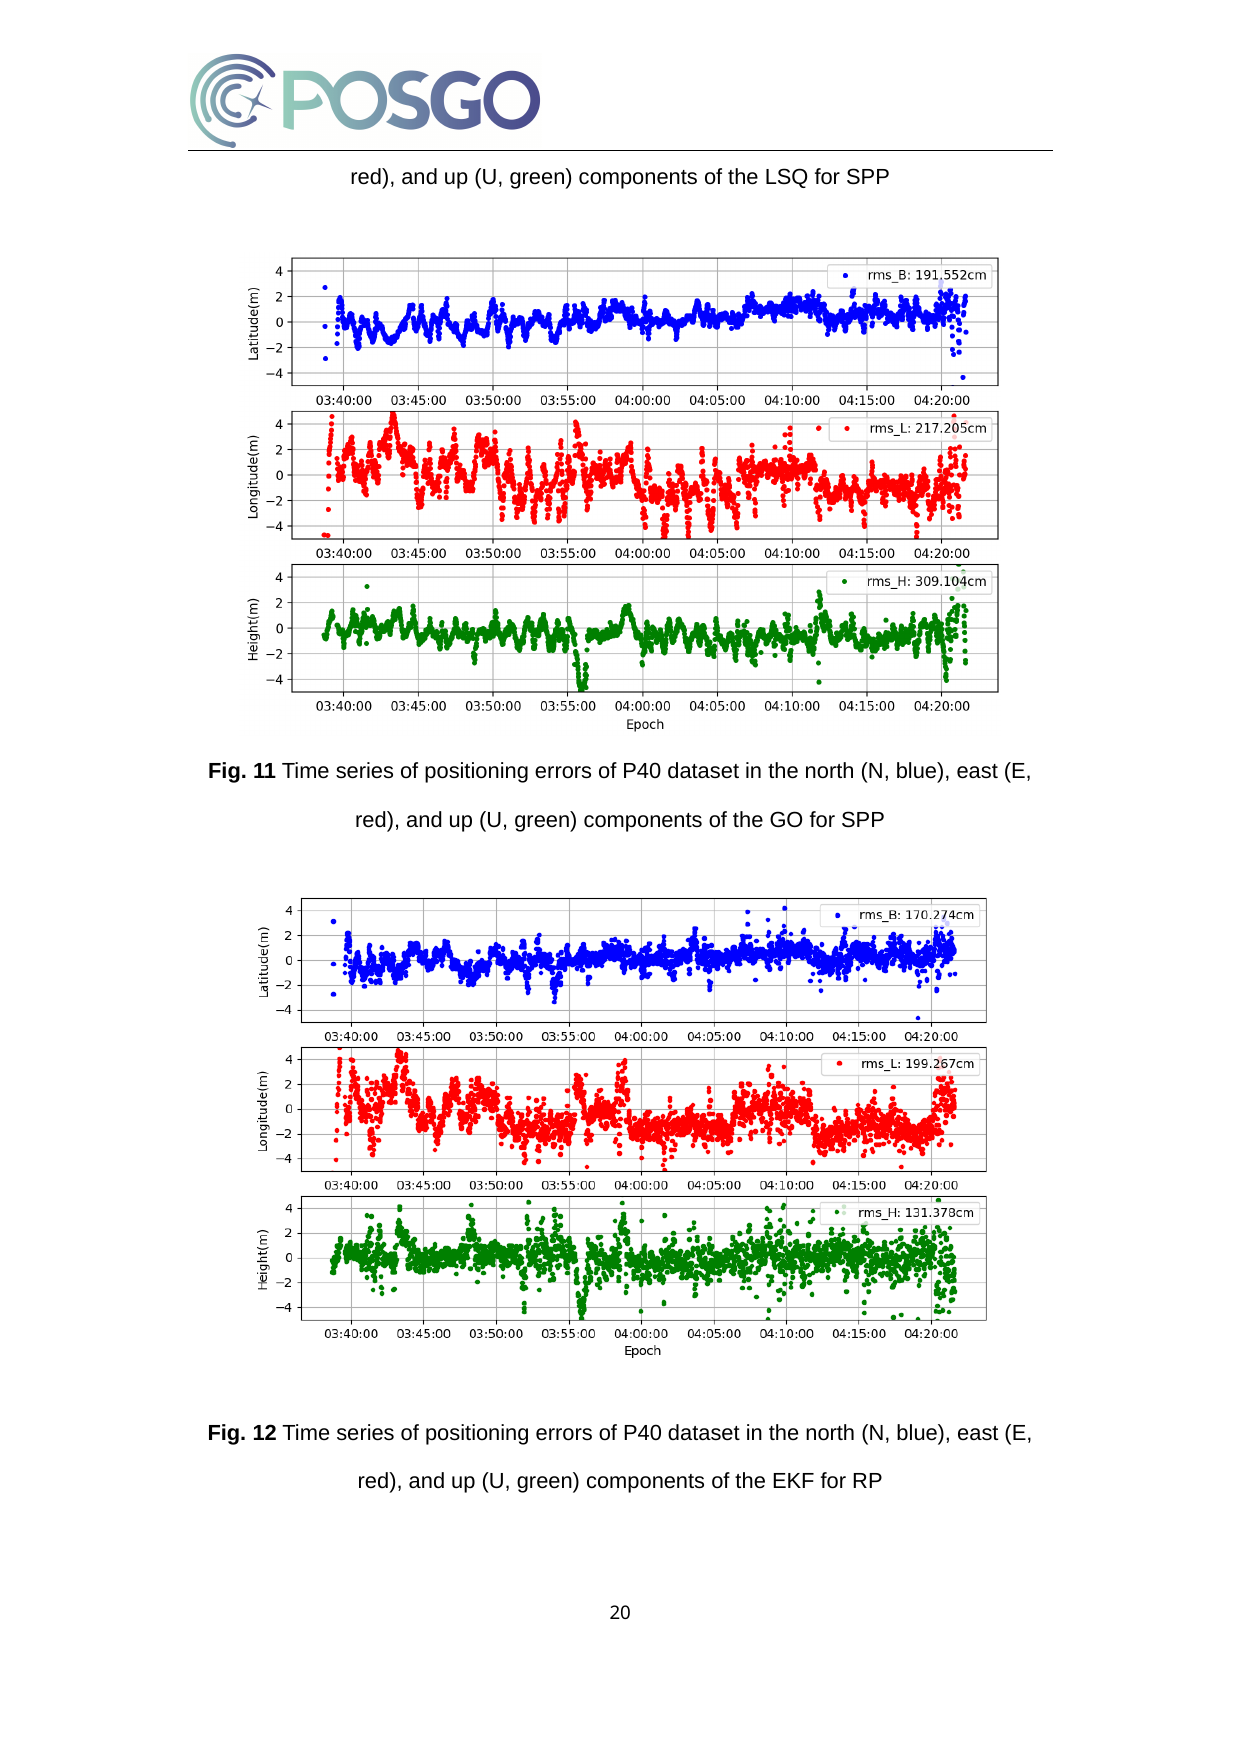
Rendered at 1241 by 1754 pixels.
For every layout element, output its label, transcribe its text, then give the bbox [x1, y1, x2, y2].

text Fig. 11 Time series of positioning errors of P40 dataset in the north (N, blue), east (E, red), and up (U, green) components of the GO for SPP [187, 755, 1053, 836]
picture [239, 252, 1002, 736]
text Fig. 10 Time series of positioning errors of P40 dataset in the north (N, blue), east (E, red), and up (U, green) components of the LSQ for SPP [187, 160, 1053, 193]
picture [187, 53, 542, 148]
text Fig. 12 Time series of positioning errors of P40 dataset in the north (N, blue), east (E, red), and up (U, green) components of the EKF for RP [187, 1416, 1053, 1497]
picture [239, 881, 1002, 1375]
